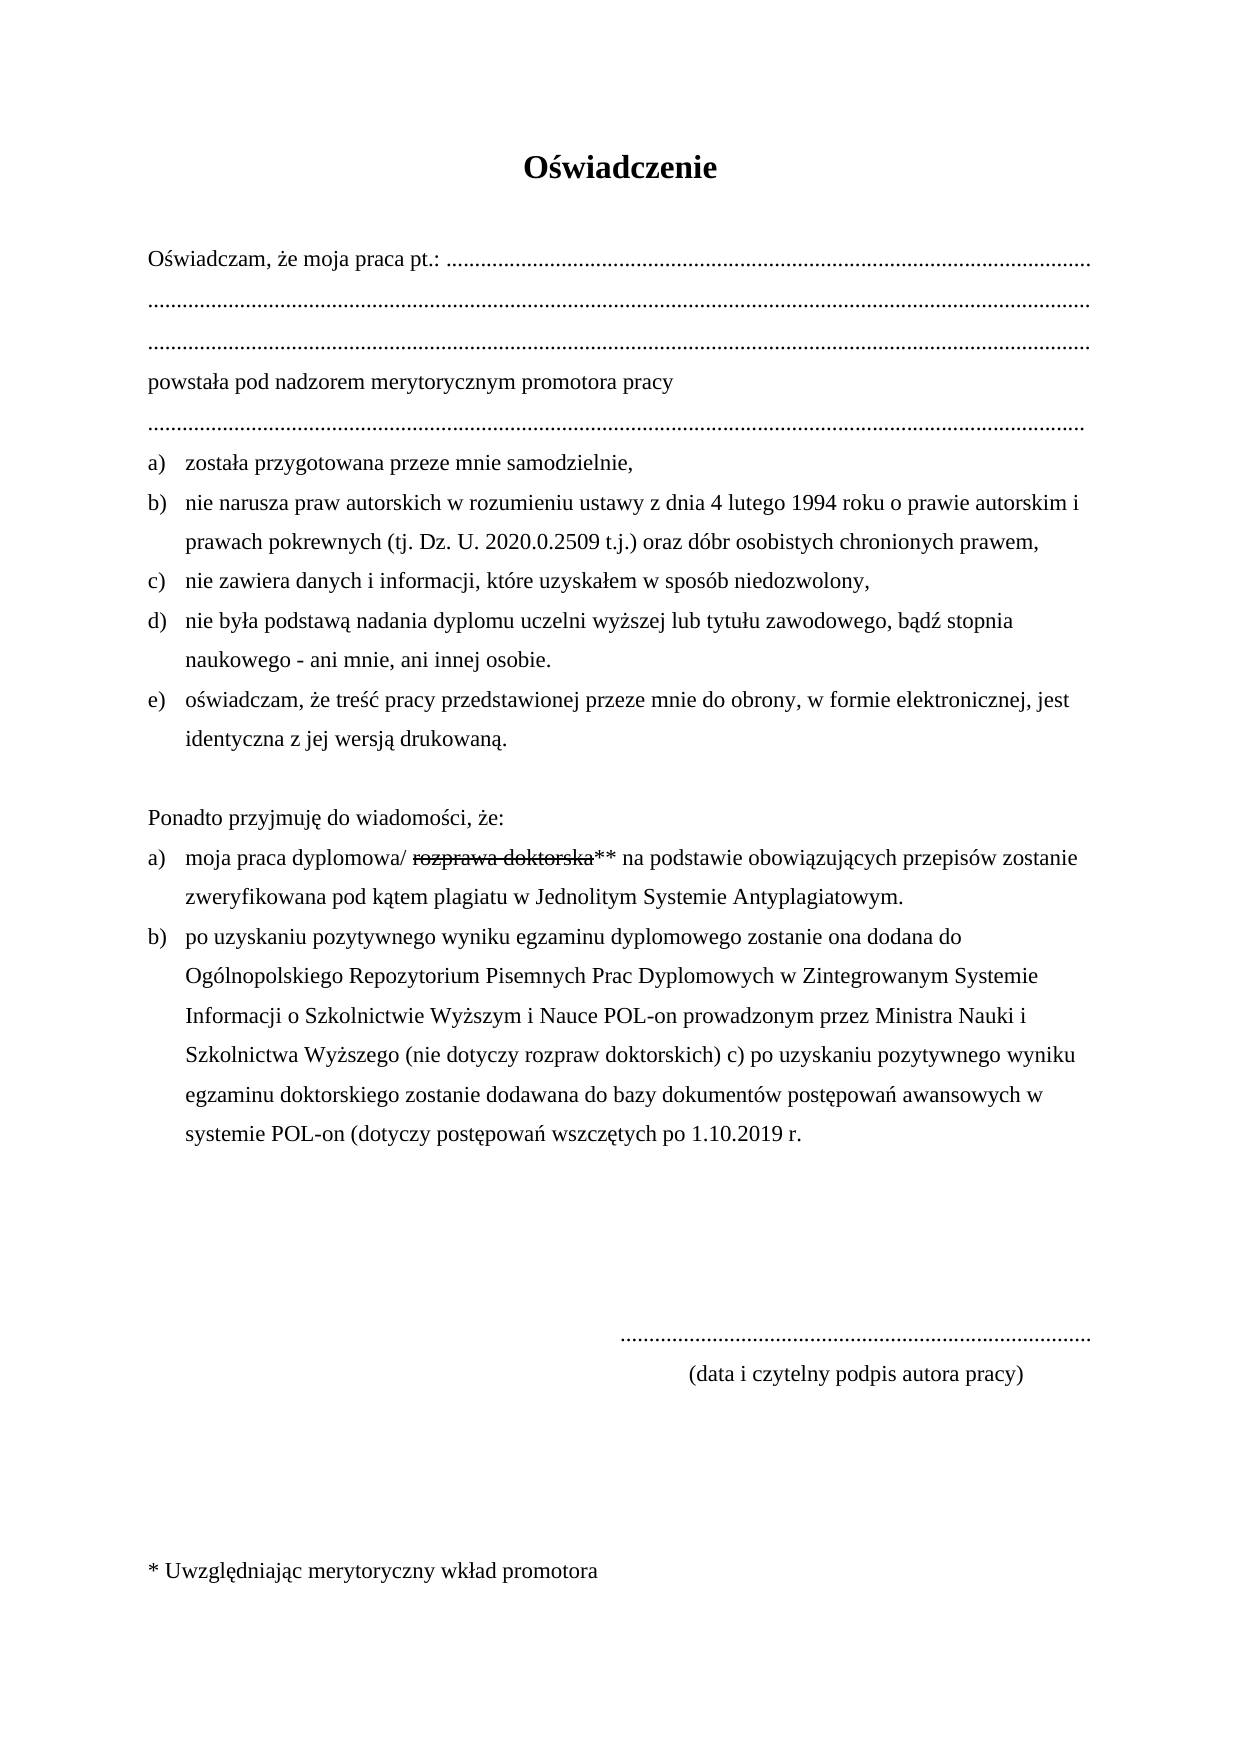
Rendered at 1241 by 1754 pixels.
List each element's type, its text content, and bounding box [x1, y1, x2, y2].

list oświadczam, że treść pracy przedstawionej przeze mnie do obrony, w formie elektronicznej, jest identyczna z jej wersją drukowaną. [148, 686, 1093, 752]
text Oświadczam, że moja praca pt.: [148, 244, 1093, 271]
text Ponadto przyjmuję do wiadomości, że: [148, 804, 1093, 831]
list nie zawiera danych i informacji, które uzyskałem w sposób niedozwolony, [148, 568, 1093, 594]
list nie narusza praw autorskich w rozumieniu ustawy z dnia 4 lutego 1994 roku o prawie autorskim i prawach pokrewnych (tj. Dz. U. 2020.0.2509 t.j.) oraz dóbr osobistych chronionych prawem, [148, 489, 1093, 554]
text Oświadczenie [148, 148, 1093, 186]
list została przygotowana przeze mnie samodzielnie, [148, 449, 1093, 476]
list moja praca dyplomowa/ rozprawa doktorska** na podstawie obowiązujących przepisów zostanie zweryfikowana pod kątem plagiatu w Jednolitym Systemie Antyplagiatowym. [148, 844, 1093, 910]
text * Uwzględniając merytoryczny wkład promotora [148, 1557, 1093, 1583]
list po uzyskaniu pozytywnego wyniku egzaminu dyplomowego zostanie ona dodana do Ogólnopolskiego Repozytorium Pisemnych Prac Dyplomowych w Zintegrowanym Systemie Informacji o Szkolnictwie Wyższym i Nauce POL-on prowadzonym przez Ministra Nauki i Szkolnictwa Wyższego (nie dotyczy rozpraw doktorskich) c) po uzyskaniu pozytywnego wyniku egzaminu doktorskiego zostanie dodawana do bazy dokumentów postępowań awansowych w systemie POL-on (dotyczy postępowań wszczętych po 1.10.2019 r. [148, 923, 1093, 1147]
text powstała pod nadzorem merytorycznym promotora pracy [148, 368, 1093, 394]
list nie była podstawą nadania dyplomu uczelni wyższej lub tytułu zawodowego, bądź stopnia naukowego - ani mnie, ani innej osobie. [148, 607, 1093, 673]
text (data i czytelny podpis autora pracy) [148, 1359, 1093, 1386]
